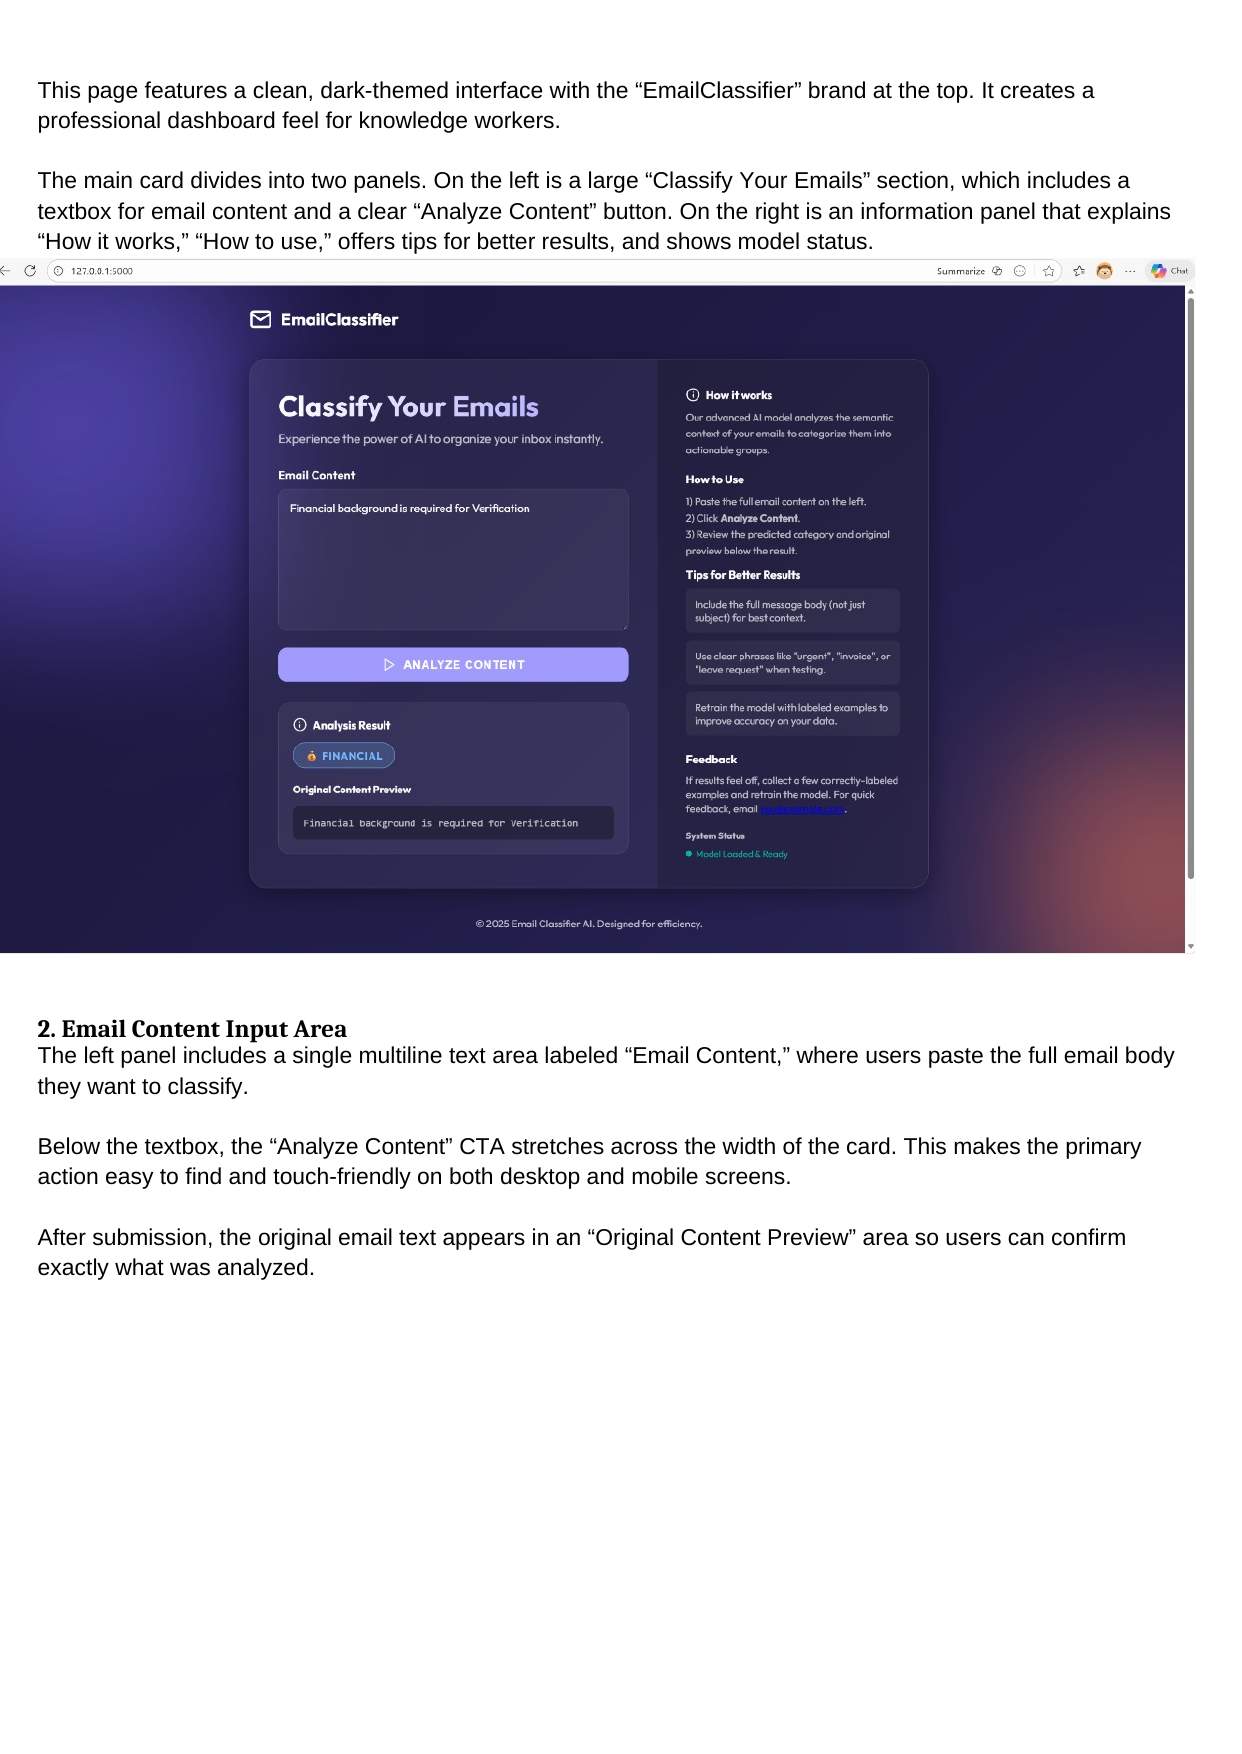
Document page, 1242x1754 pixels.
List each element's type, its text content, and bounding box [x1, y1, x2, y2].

picture [0, 258, 1196, 954]
text After submission, the original email text appears in an “Original Content Preview” area so users can confirm exactly what was analyzed. [37, 1224, 1197, 1280]
text 2. Email Content Input Area [37, 1017, 1197, 1042]
text The main card divides into two panels. On the left is a large “Classify Your Emails” section, which includes a textbox for email content and a clear “Analyze Content” button. On the right is an information panel that explains “How it works,” “How to use,” offers tips for better results, and shows model status. [37, 167, 1197, 254]
text This page features a clean, dark-themed interface with the “EmailClassifier” brand at the top. It creates a professional dashboard feel for knowledge workers. [37, 77, 1197, 133]
text The left panel includes a single multiline text area labeled “Email Content,” where users paste the full email body they want to classify. [37, 1042, 1197, 1099]
text Below the textbox, the “Analyze Content” CTA stretches across the width of the card. This makes the primary action easy to find and touch-friendly on both desktop and mobile screens. [37, 1133, 1197, 1190]
